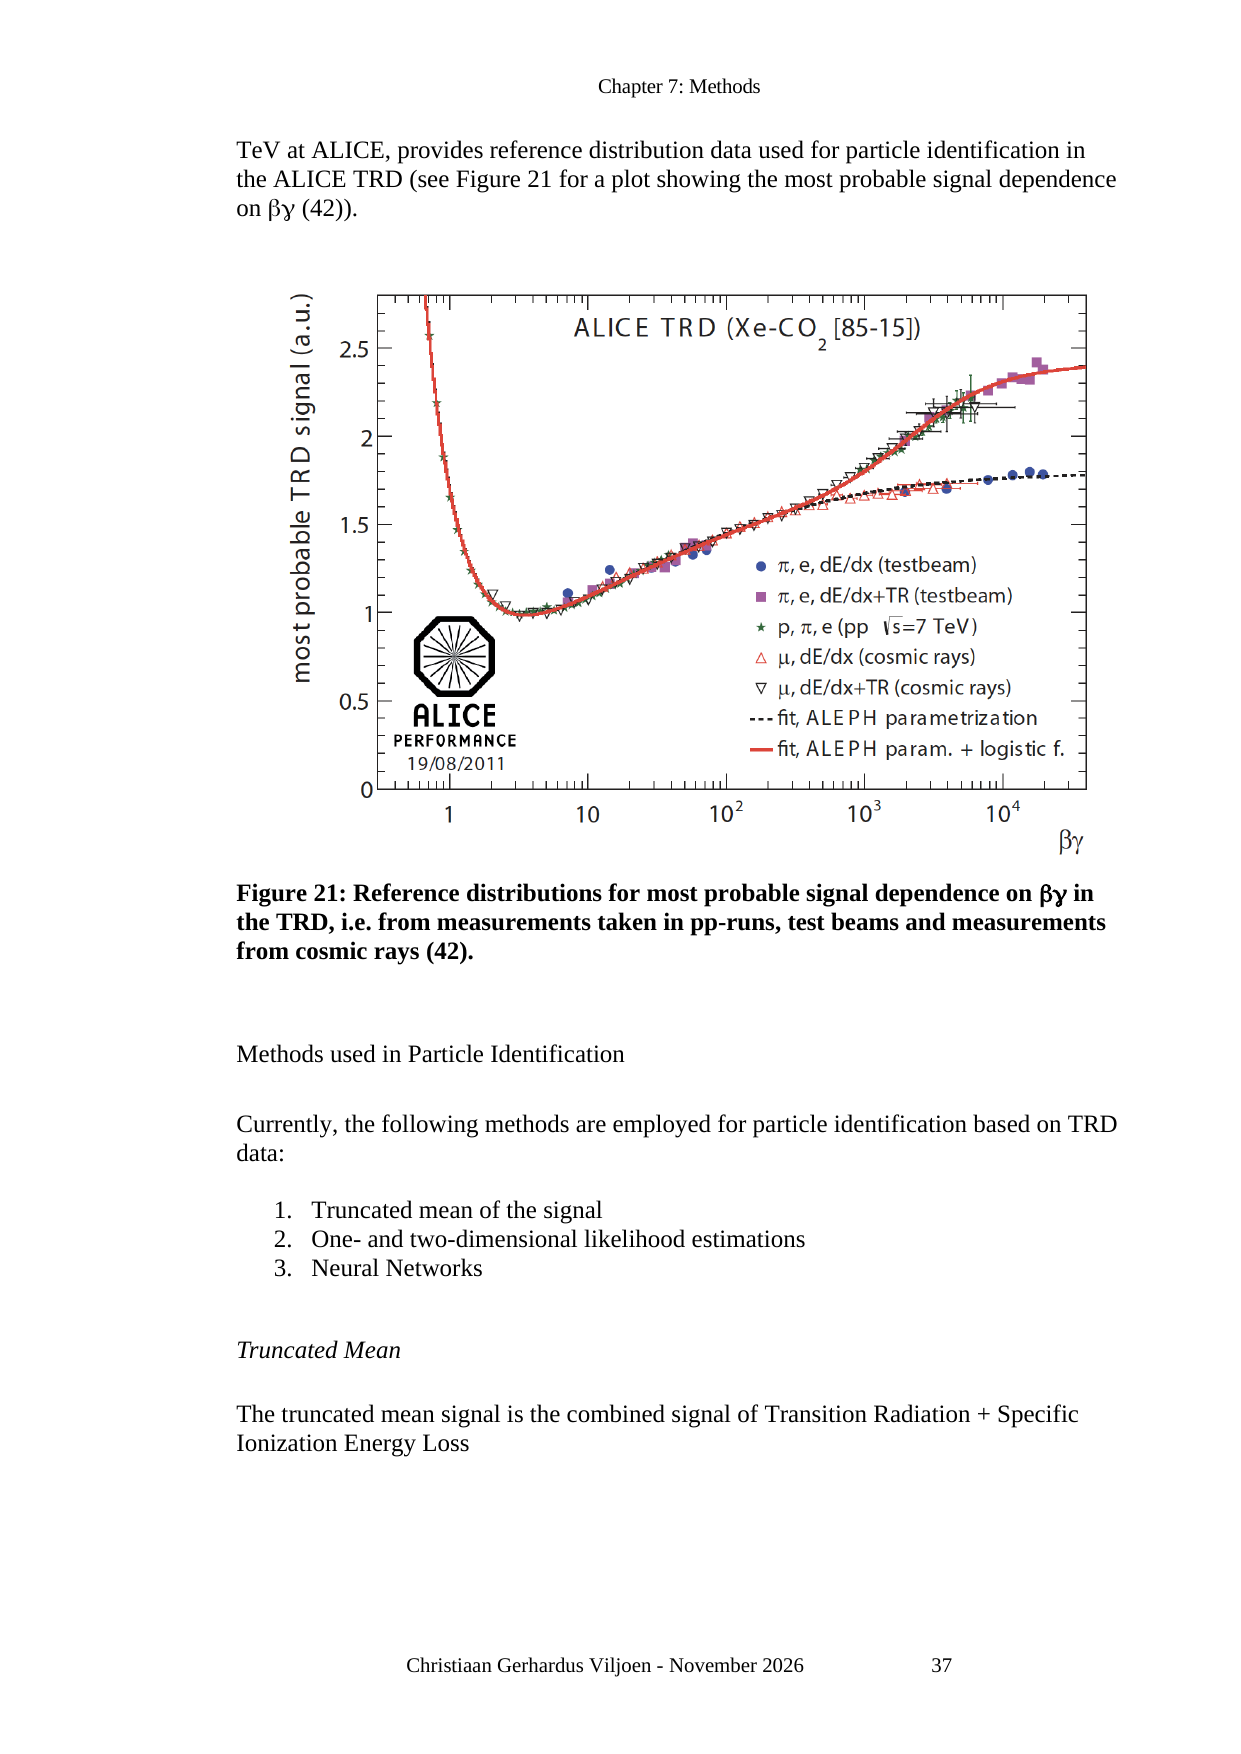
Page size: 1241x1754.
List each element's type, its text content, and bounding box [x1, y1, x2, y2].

list One- and two-dimensional likelihood estimations [274, 1224, 1122, 1253]
text Currently, the following methods are employed for particle identification based on TRD data: [236, 1109, 1122, 1167]
subtitle Truncated Mean [236, 1335, 1122, 1364]
subtitle Methods used in Particle Identification [236, 1039, 1122, 1068]
text Figure 21: Reference distributions for most probable signal dependence on in the TRD, i.e. from measurements taken in pp-runs, test beams and measurements from cosmic rays. [236, 879, 1122, 964]
text The truncated mean signal is the combined signal of Transition Radiation + Specific Ionization Energy Loss [236, 1399, 1122, 1457]
list Neural Networks [274, 1253, 1122, 1282]
list Truncated mean of the signal [274, 1195, 1122, 1224]
picture [236, 250, 1123, 879]
